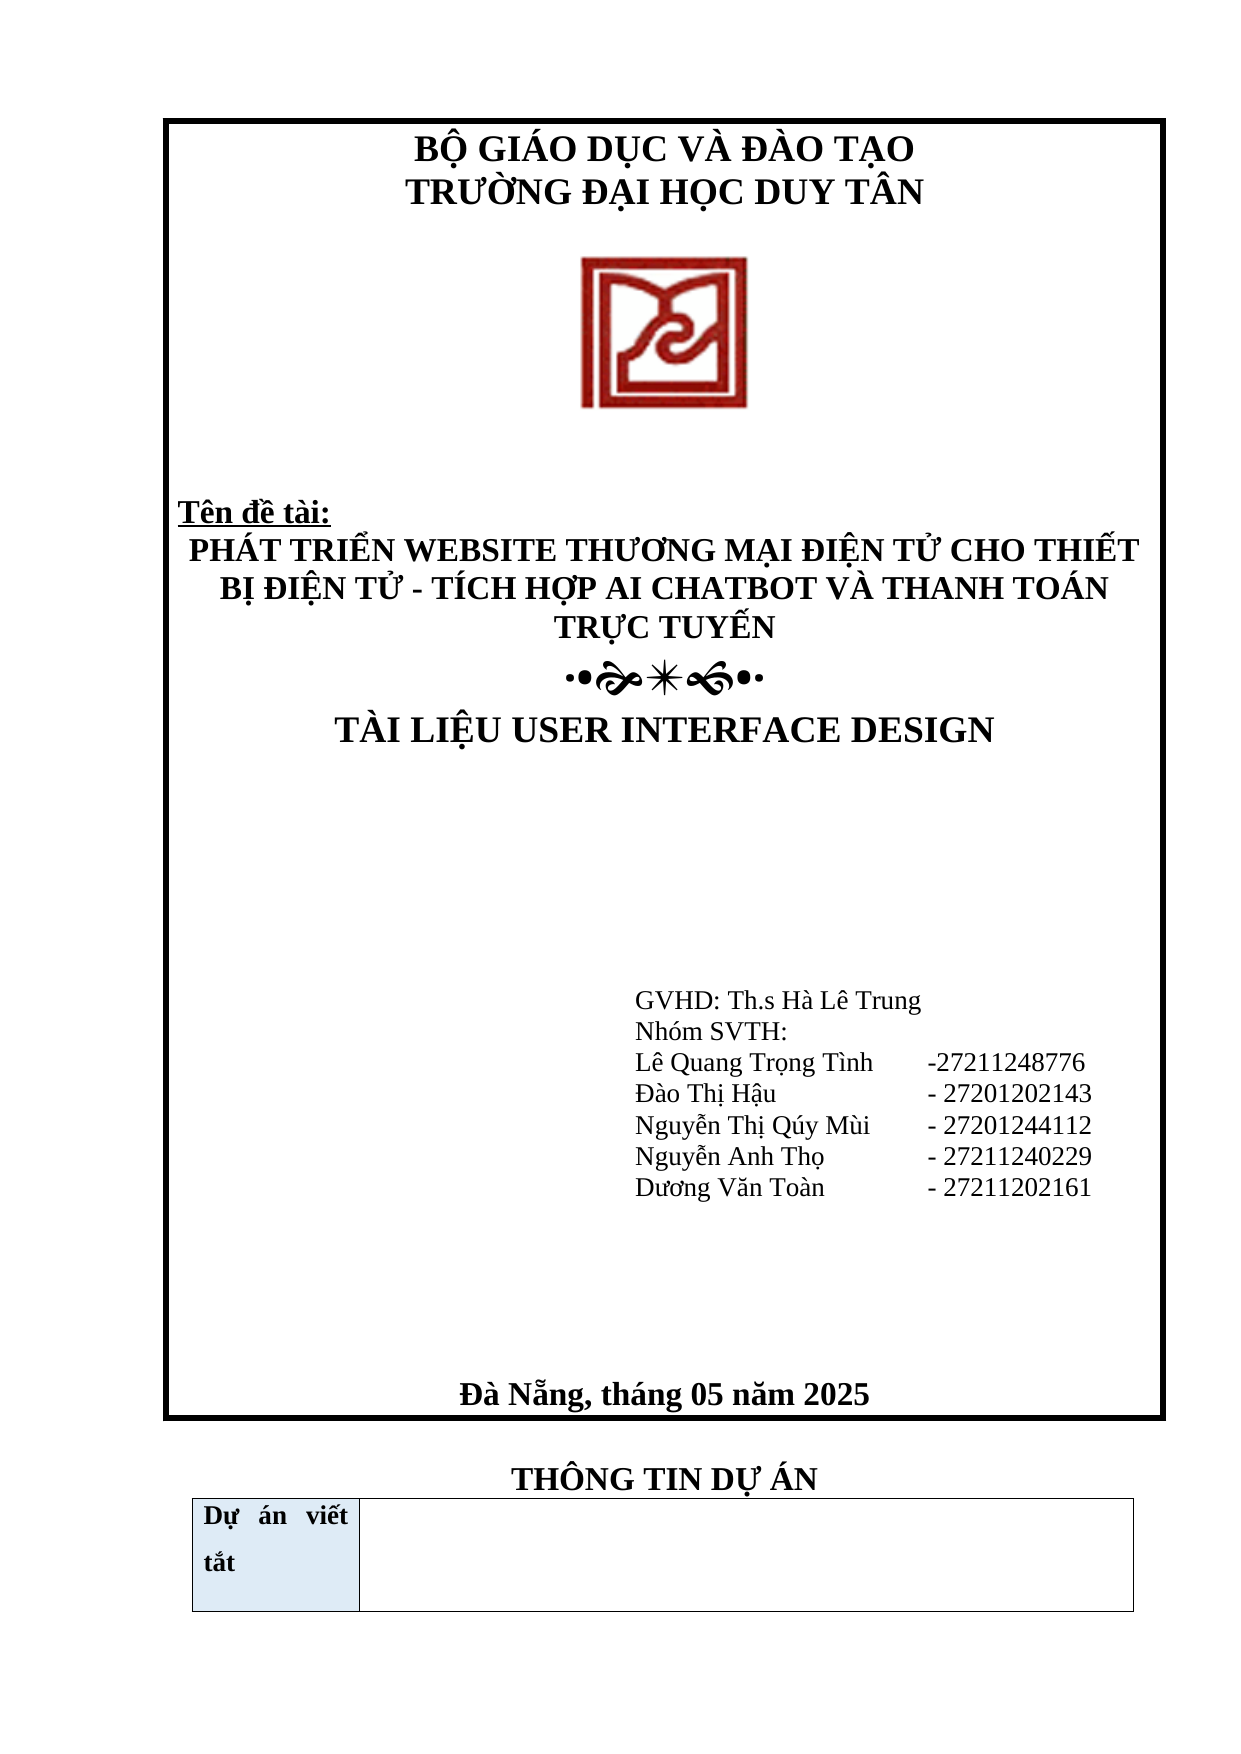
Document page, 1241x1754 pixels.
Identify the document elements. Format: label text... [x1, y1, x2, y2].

text BỘ GIÁO DỤC VÀ ĐÀO TẠO [169, 124, 1160, 169]
text TRƯỜNG ĐẠI HỌC DUY TÂN [177, 169, 1152, 213]
text Nhóm SVTH: [177, 1015, 1152, 1046]
text GVHD: Th.s Hà Lê Trung [177, 984, 1152, 1015]
text Tên đề tài: [177, 492, 1152, 530]
text Nguyễn Thị Qúy Mùi - 27201244112 [177, 1109, 1152, 1140]
text THÔNG TIN DỰ ÁN [177, 1460, 1152, 1498]
text Nguyễn Anh Thọ - 27211240229 [177, 1140, 1152, 1171]
text Lê Quang Trọng Tình -27211248776 Đào Thị Hậu - 27201202143 [177, 1046, 1152, 1109]
picture [579, 255, 750, 411]
text ·•🙞✴🙜•· [177, 645, 1152, 708]
text PHÁT TRIỂN WEBSITE THƯƠNG MẠI ĐIỆN TỬ CHO THIẾT BỊ ĐIỆN TỬ - TÍCH HỢP AI CHATBOT VÀ THANH TOÁN TRỰC TUYẾN [177, 530, 1152, 645]
text Đà Nẵng, tháng 05 năm 2025 [169, 1366, 1160, 1415]
text TÀI LIỆU USER INTERFACE DESIGN [177, 708, 1152, 751]
text Dương Văn Toàn - 27211202161 [177, 1171, 1152, 1202]
table_header [360, 1499, 1133, 1611]
table_header Dự án viết tắt [193, 1499, 359, 1611]
